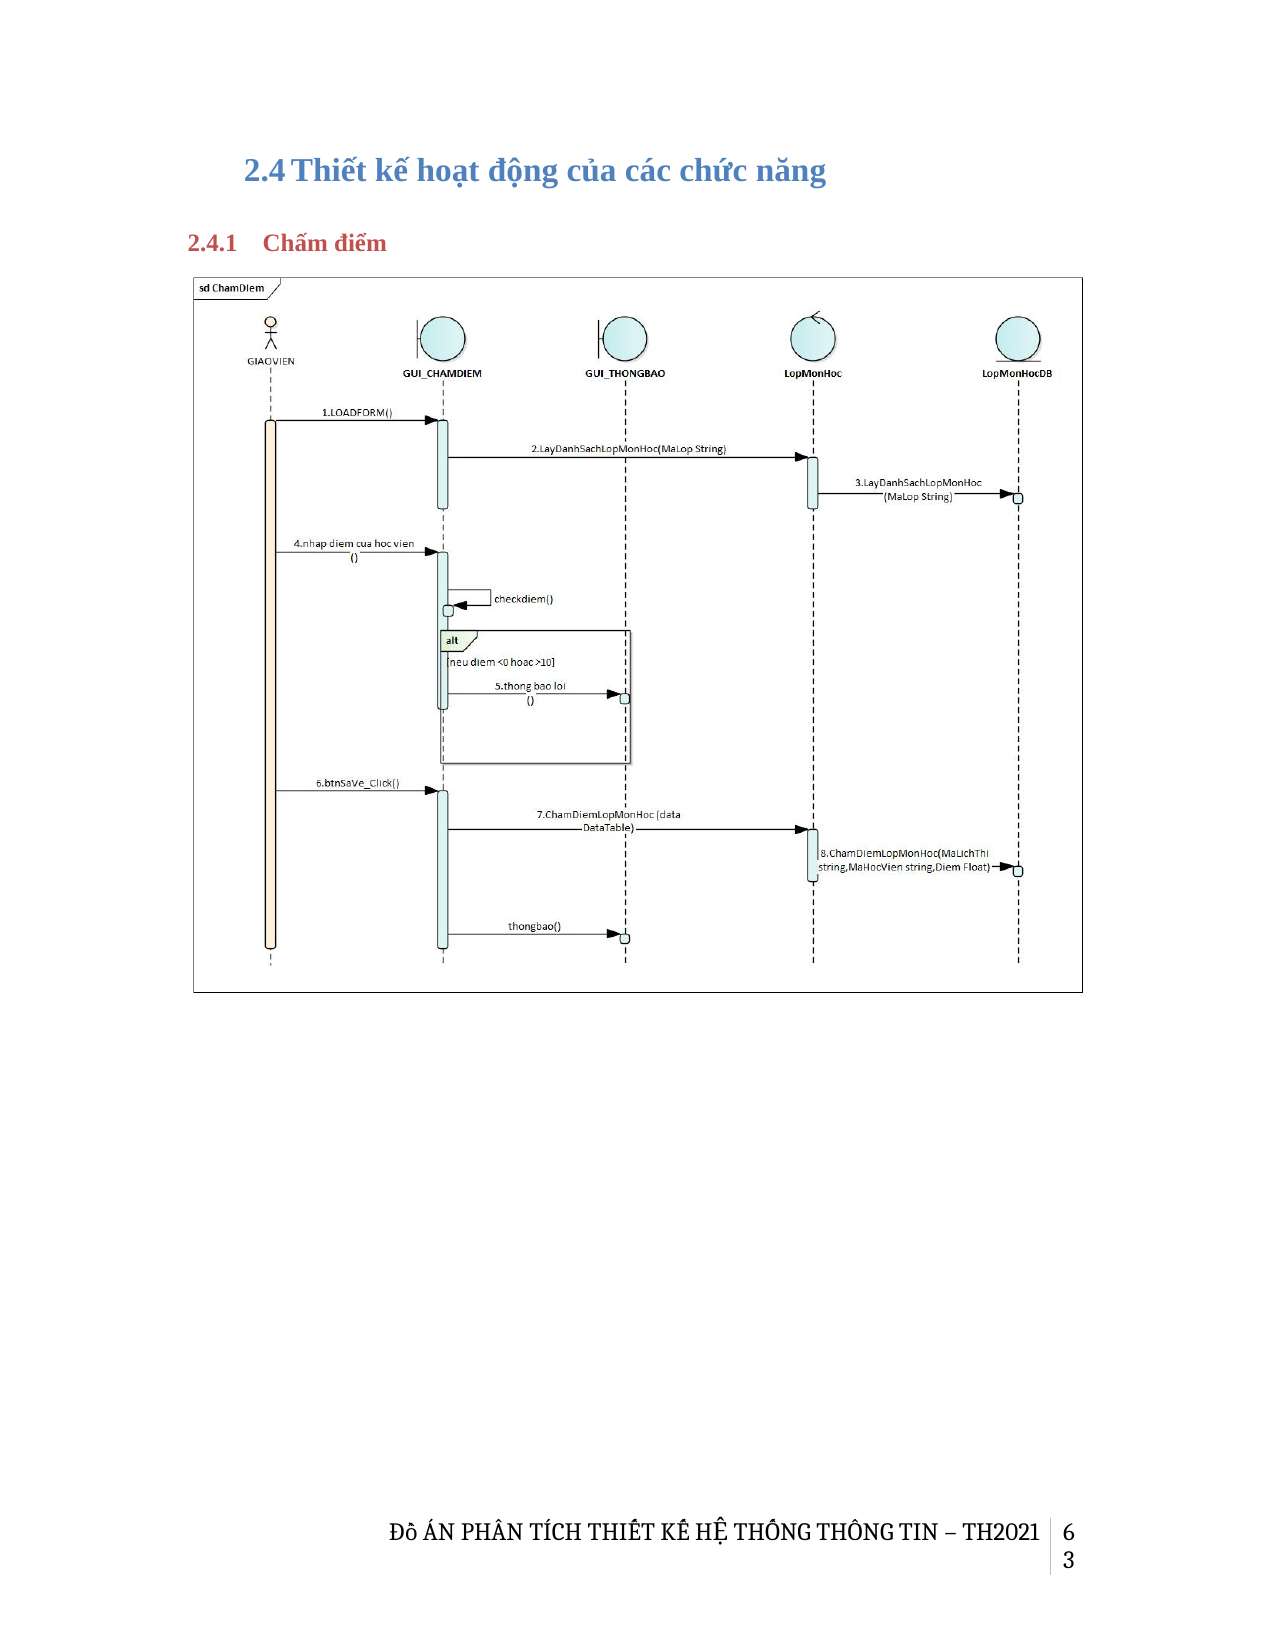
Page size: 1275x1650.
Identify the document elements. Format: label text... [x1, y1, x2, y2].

subtitle Thiết kế hoạt động của các chức năng [244, 150, 1087, 188]
subtitle Chấm điểm [187, 228, 1087, 257]
picture [187, 271, 1088, 998]
